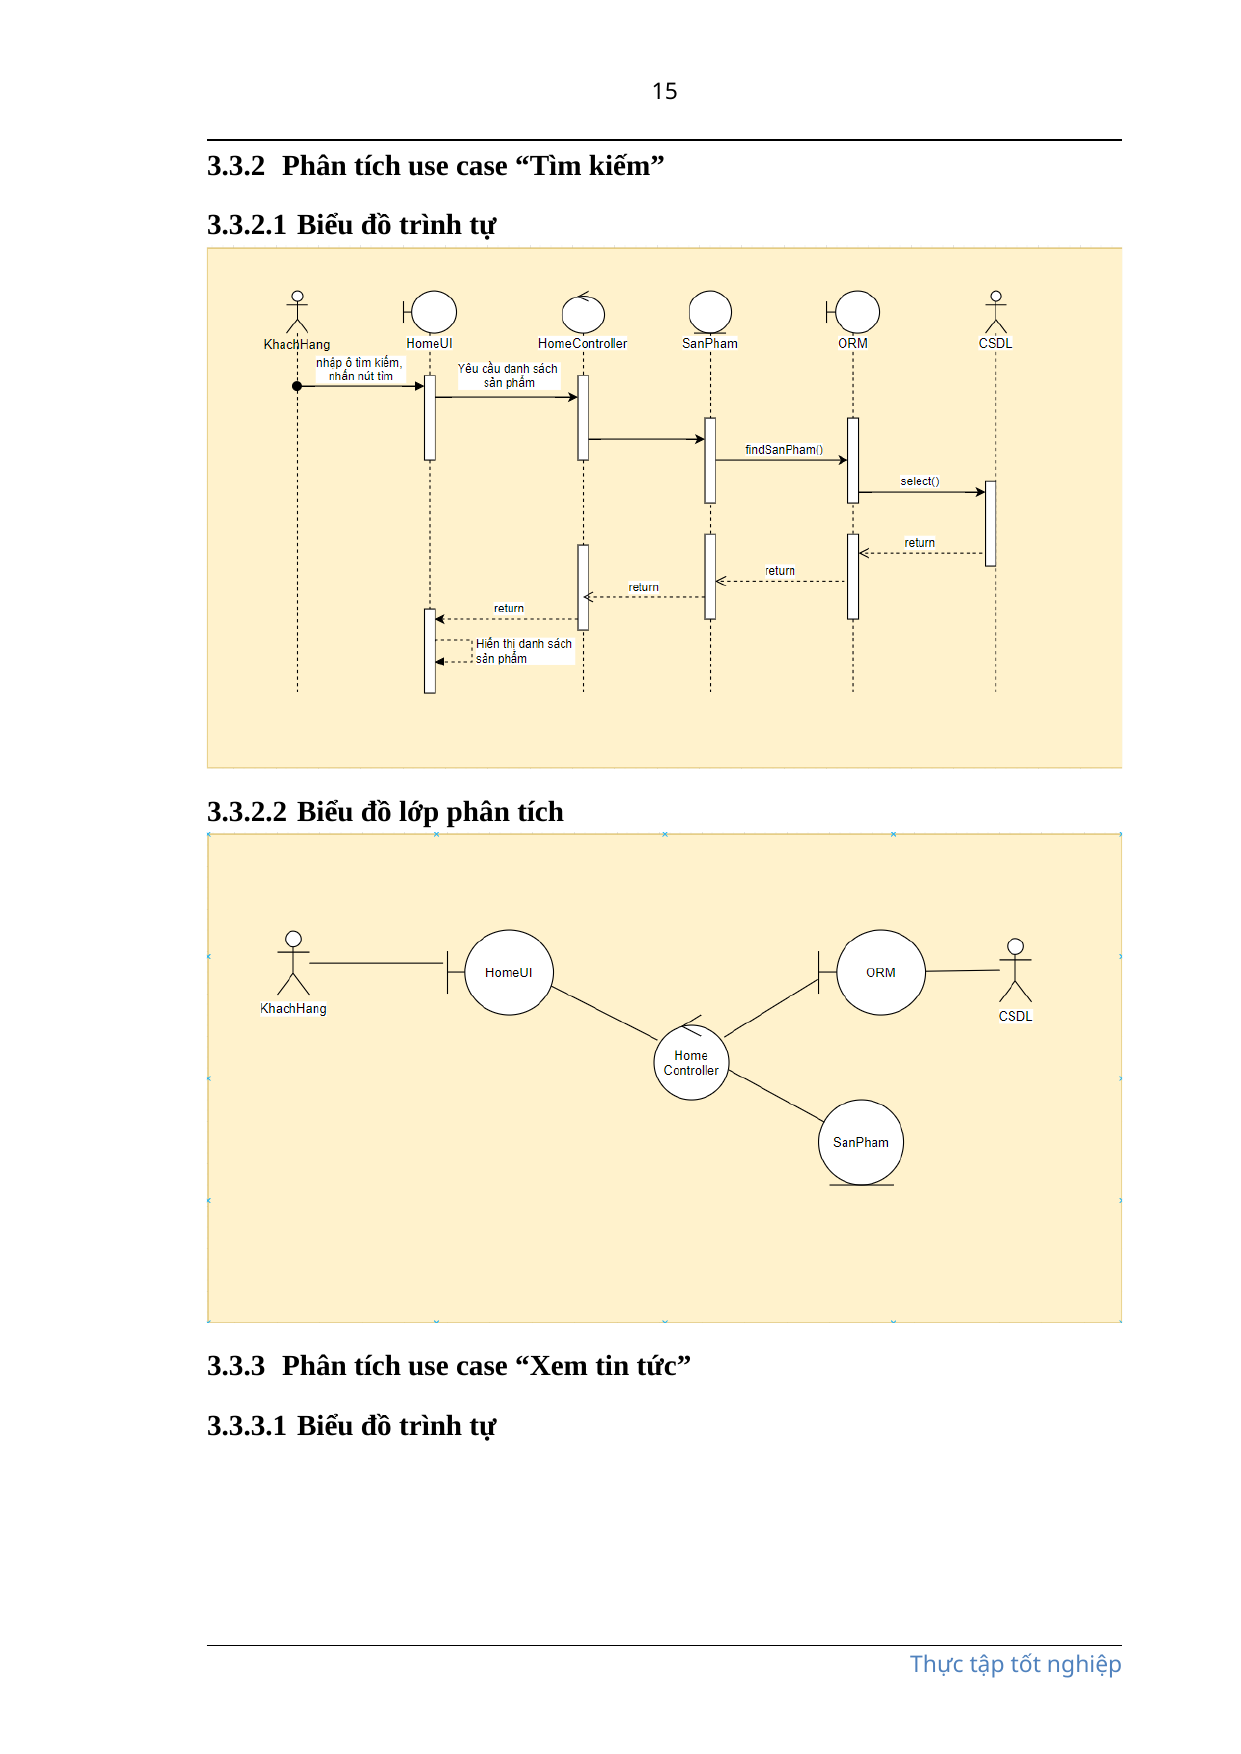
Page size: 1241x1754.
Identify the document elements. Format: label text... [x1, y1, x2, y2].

subtitle Phân tích use case “Xem tin tức” [207, 1348, 1122, 1382]
subtitle Phân tích use case “Tìm kiếm” [207, 148, 1122, 181]
picture [206, 832, 1123, 1323]
subtitle Biểu đồ lớp phân tích [207, 794, 1122, 827]
subtitle Biểu đồ trình tự [207, 207, 1122, 241]
picture [206, 245, 1123, 769]
subtitle Biểu đồ trình tự [207, 1408, 1122, 1441]
